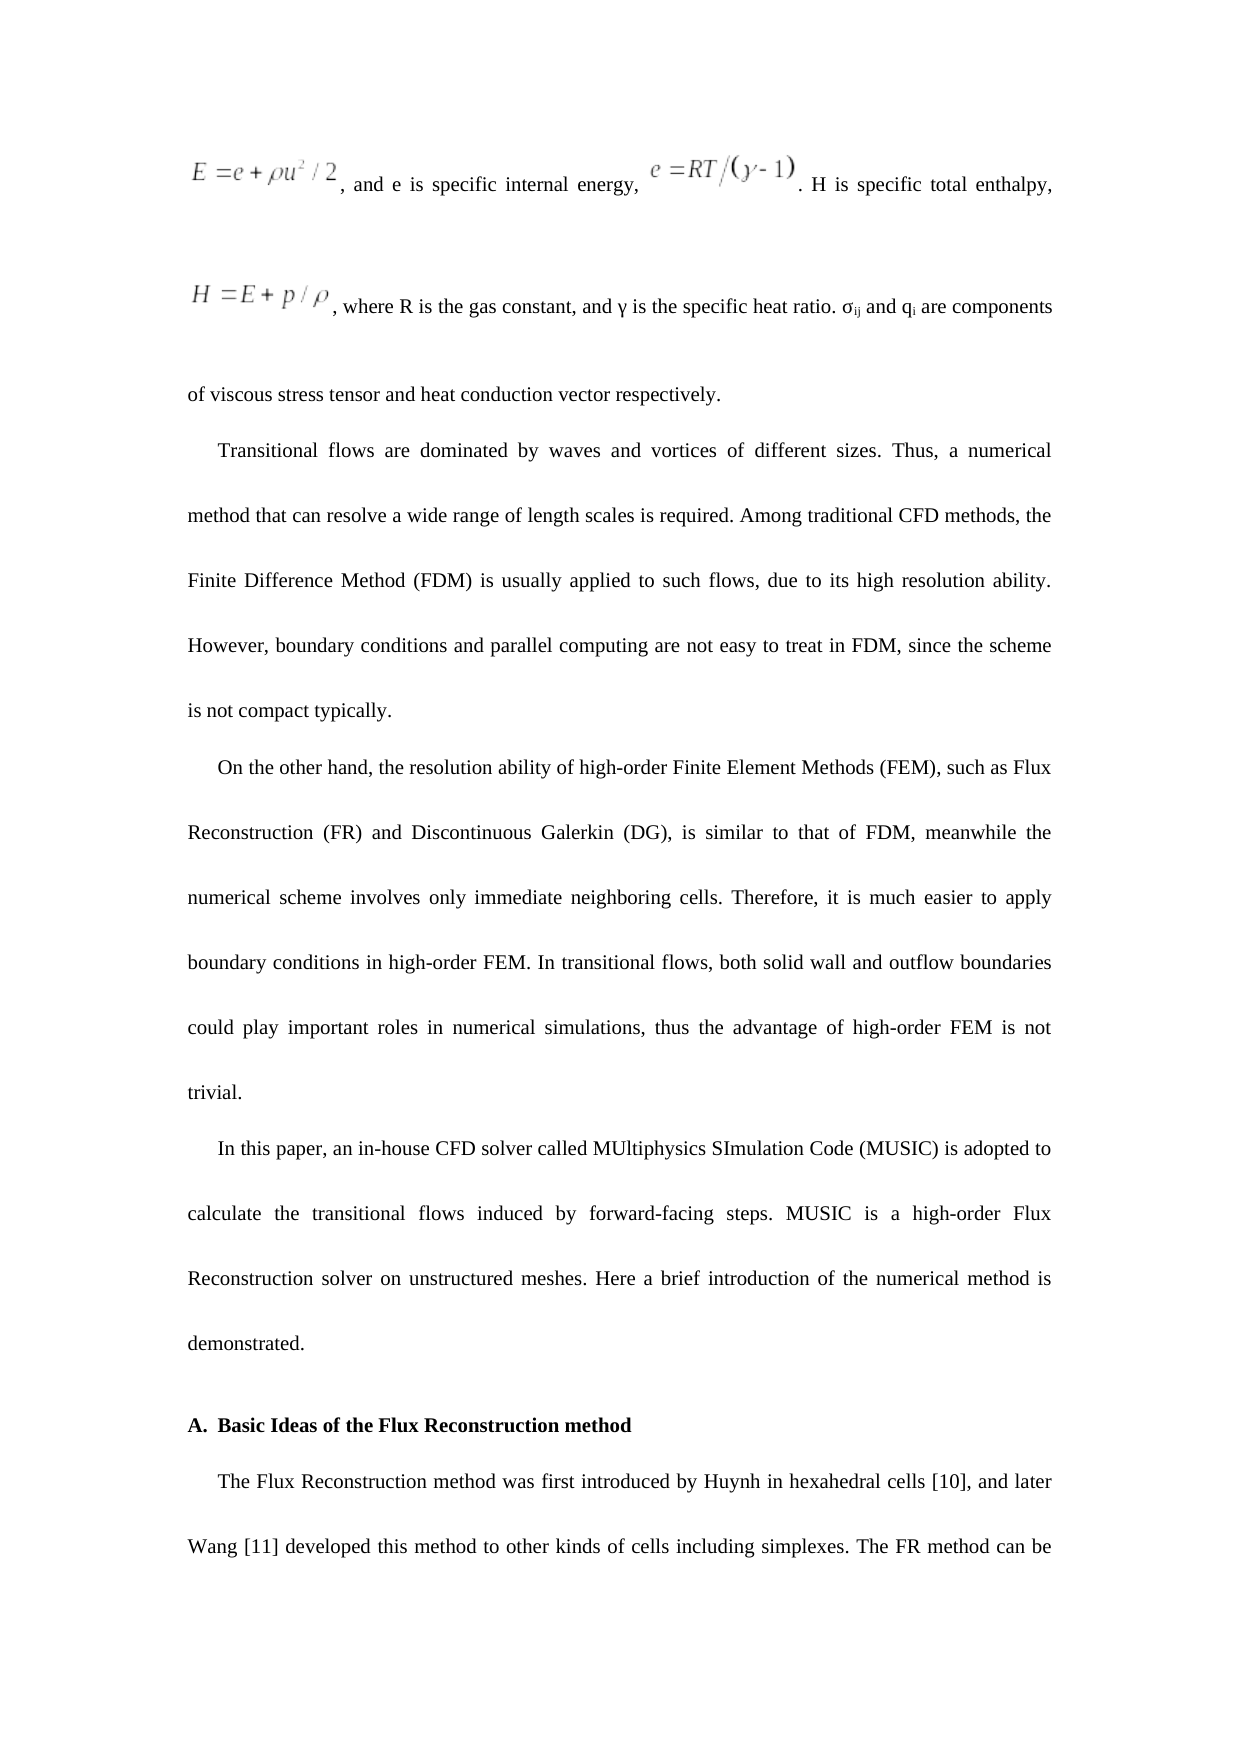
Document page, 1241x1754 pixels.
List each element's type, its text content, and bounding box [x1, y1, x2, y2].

text Transitional flows are dominated by waves and vortices of different sizes. Thus, a numerical method that can resolve a wide range of length scales is required. Among traditional CFD methods, the Finite Difference Method (FDM) is usually applied to such flows, due to its high resolution ability. However, boundary conditions and parallel computing are not easy to treat in FDM, since the scheme is not compact typically. [187, 434, 1053, 727]
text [187, 1465, 1053, 1563]
text In this paper, an in-house CFD solver called MUltiphysics SImulation Code (MUSIC) is adopted to calculate the transitional flows induced by forward-facing steps. MUSIC is a high-order Flux Reconstruction solver on unstructured meshes. Here a brief introduction of the numerical method is demonstrated. [187, 1132, 1053, 1360]
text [187, 150, 1053, 410]
subtitle Basic Ideas of the Flux Reconstruction method [187, 1409, 1053, 1441]
text On the other hand, the resolution ability of high-order Finite Element Methods (FEM), such as Flux Reconstruction (FR) and Discontinuous Galerkin (DG), is similar to that of FDM, meanwhile the numerical scheme involves only immediate neighboring cells. Therefore, it is much easier to apply boundary conditions in high-order FEM. In transitional flows, both solid wall and outflow boundaries could play important roles in numerical simulations, thus the advantage of high-order FEM is not trivial. [187, 751, 1053, 1108]
